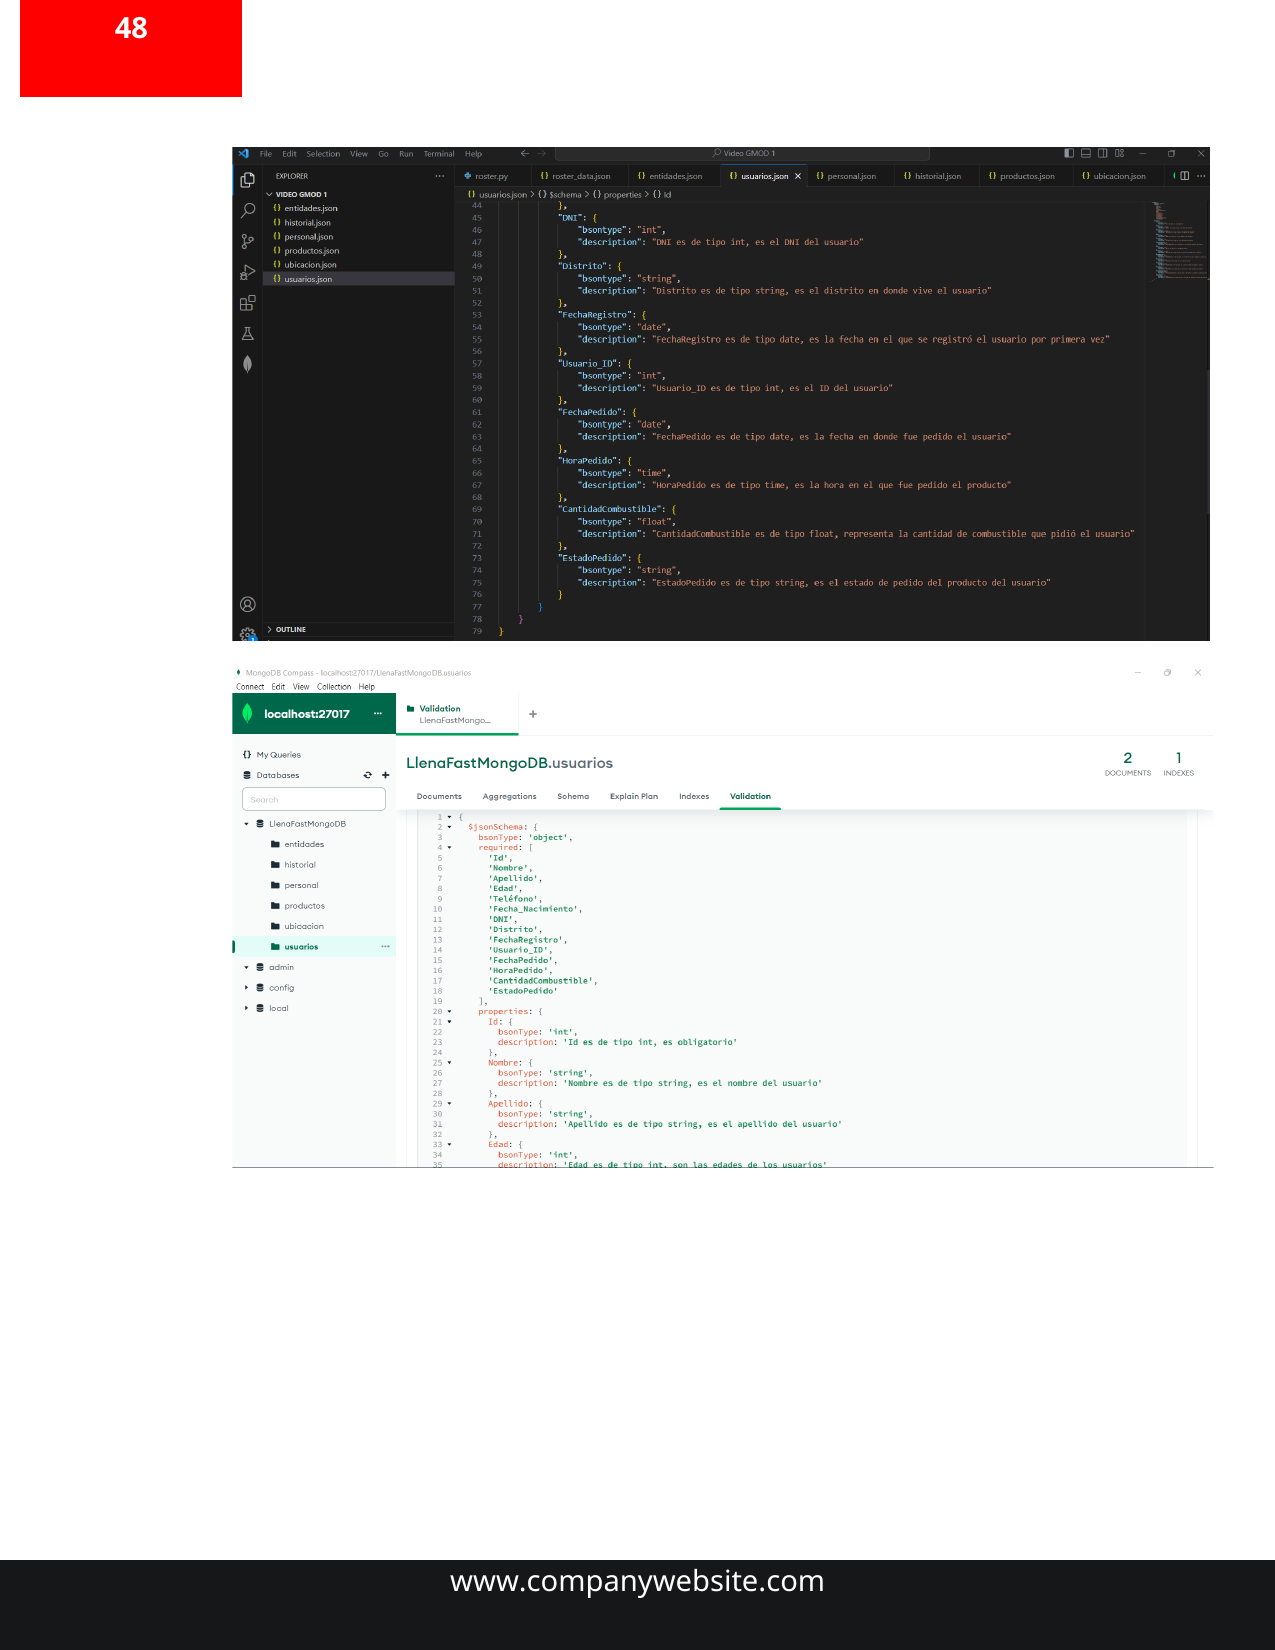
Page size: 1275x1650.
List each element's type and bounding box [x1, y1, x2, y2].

picture [232, 665, 1214, 1168]
picture [232, 147, 1210, 641]
